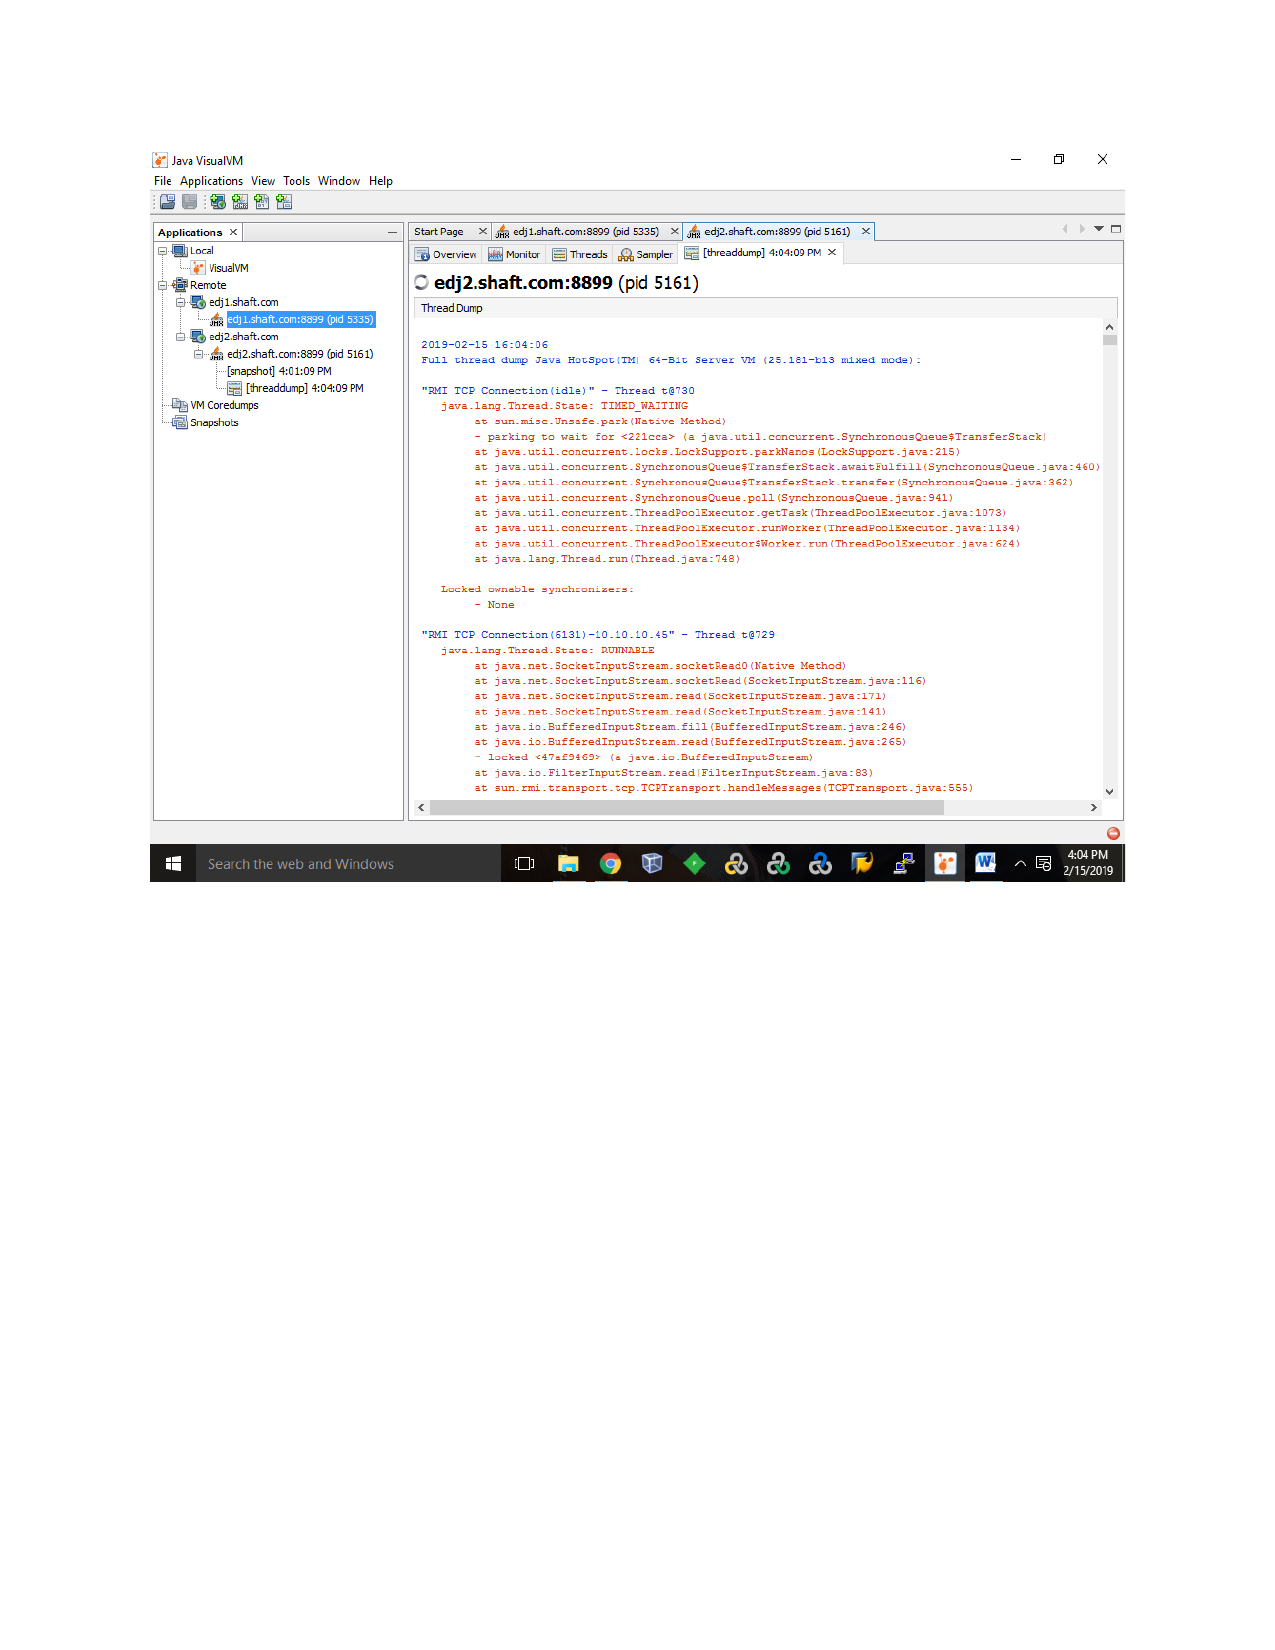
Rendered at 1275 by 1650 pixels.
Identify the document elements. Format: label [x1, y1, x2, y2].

picture [150, 150, 1125, 882]
